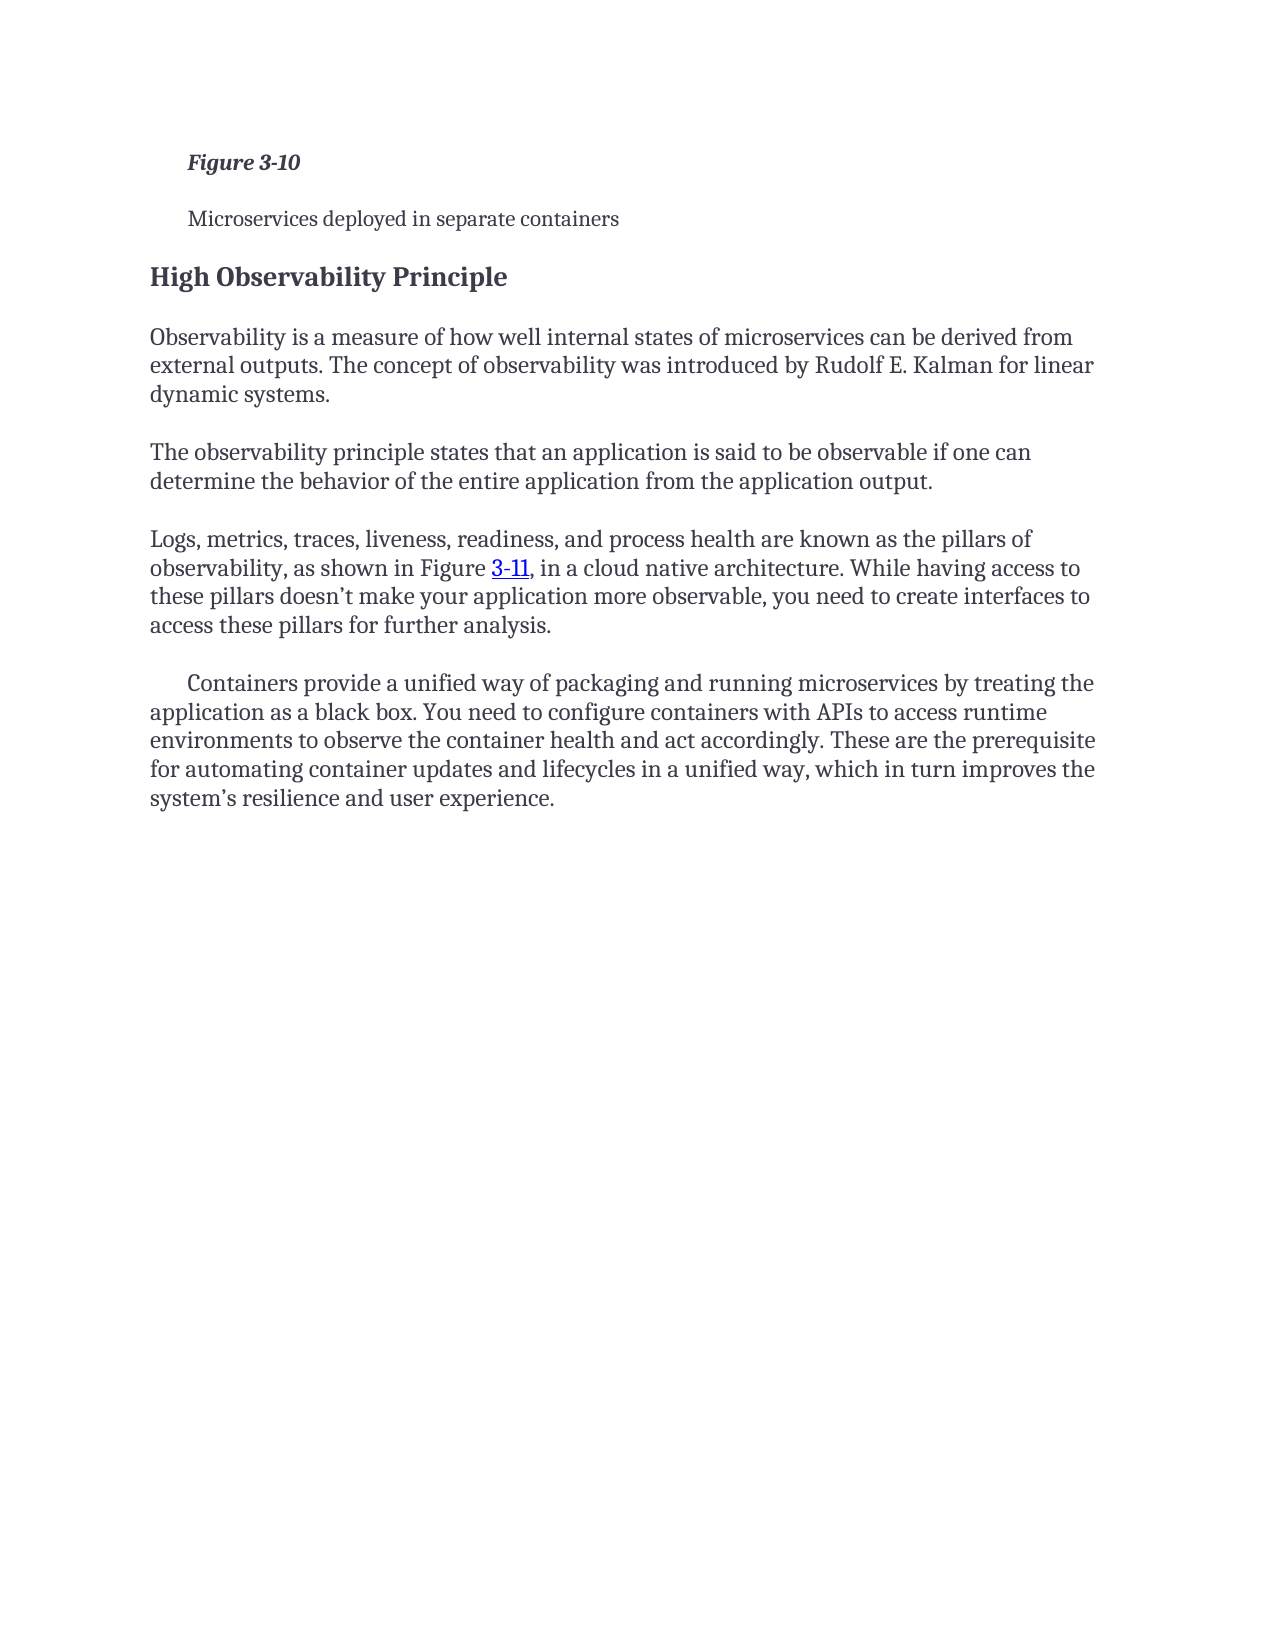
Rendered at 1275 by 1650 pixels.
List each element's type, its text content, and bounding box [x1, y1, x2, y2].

text Figure 3-10 [150, 150, 1125, 176]
text High Observability Principle [150, 261, 1125, 293]
text Observability is a measure of how well internal states of microservices can be derived from external outputs. The concept of observability was introduced by Rudolf E. Kalman for linear dynamic systems. [150, 323, 1125, 409]
text Containers provide a unified way of packaging and running microservices by treating the application as a black box. You need to configure containers with APIs to access runtime environments to observe the container health and act accordingly. These are the prerequisite for automating container updates and lifecycles in a unified way, which in turn improves the system’s resilience and user experience. [150, 669, 1125, 813]
text Logs, metrics, traces, liveness, readiness, and process health are known as the pillars of observability, as shown in Figure 3-11, in a cloud native architecture. While having access to these pillars doesn’t make your application more observable, you need to create interfaces to access these pillars for further analysis. [150, 525, 1125, 640]
text Microservices deployed in separate containers [150, 206, 1125, 232]
text The observability principle states that an application is said to be observable if one can determine the behavior of the entire application from the application output. [150, 438, 1125, 496]
